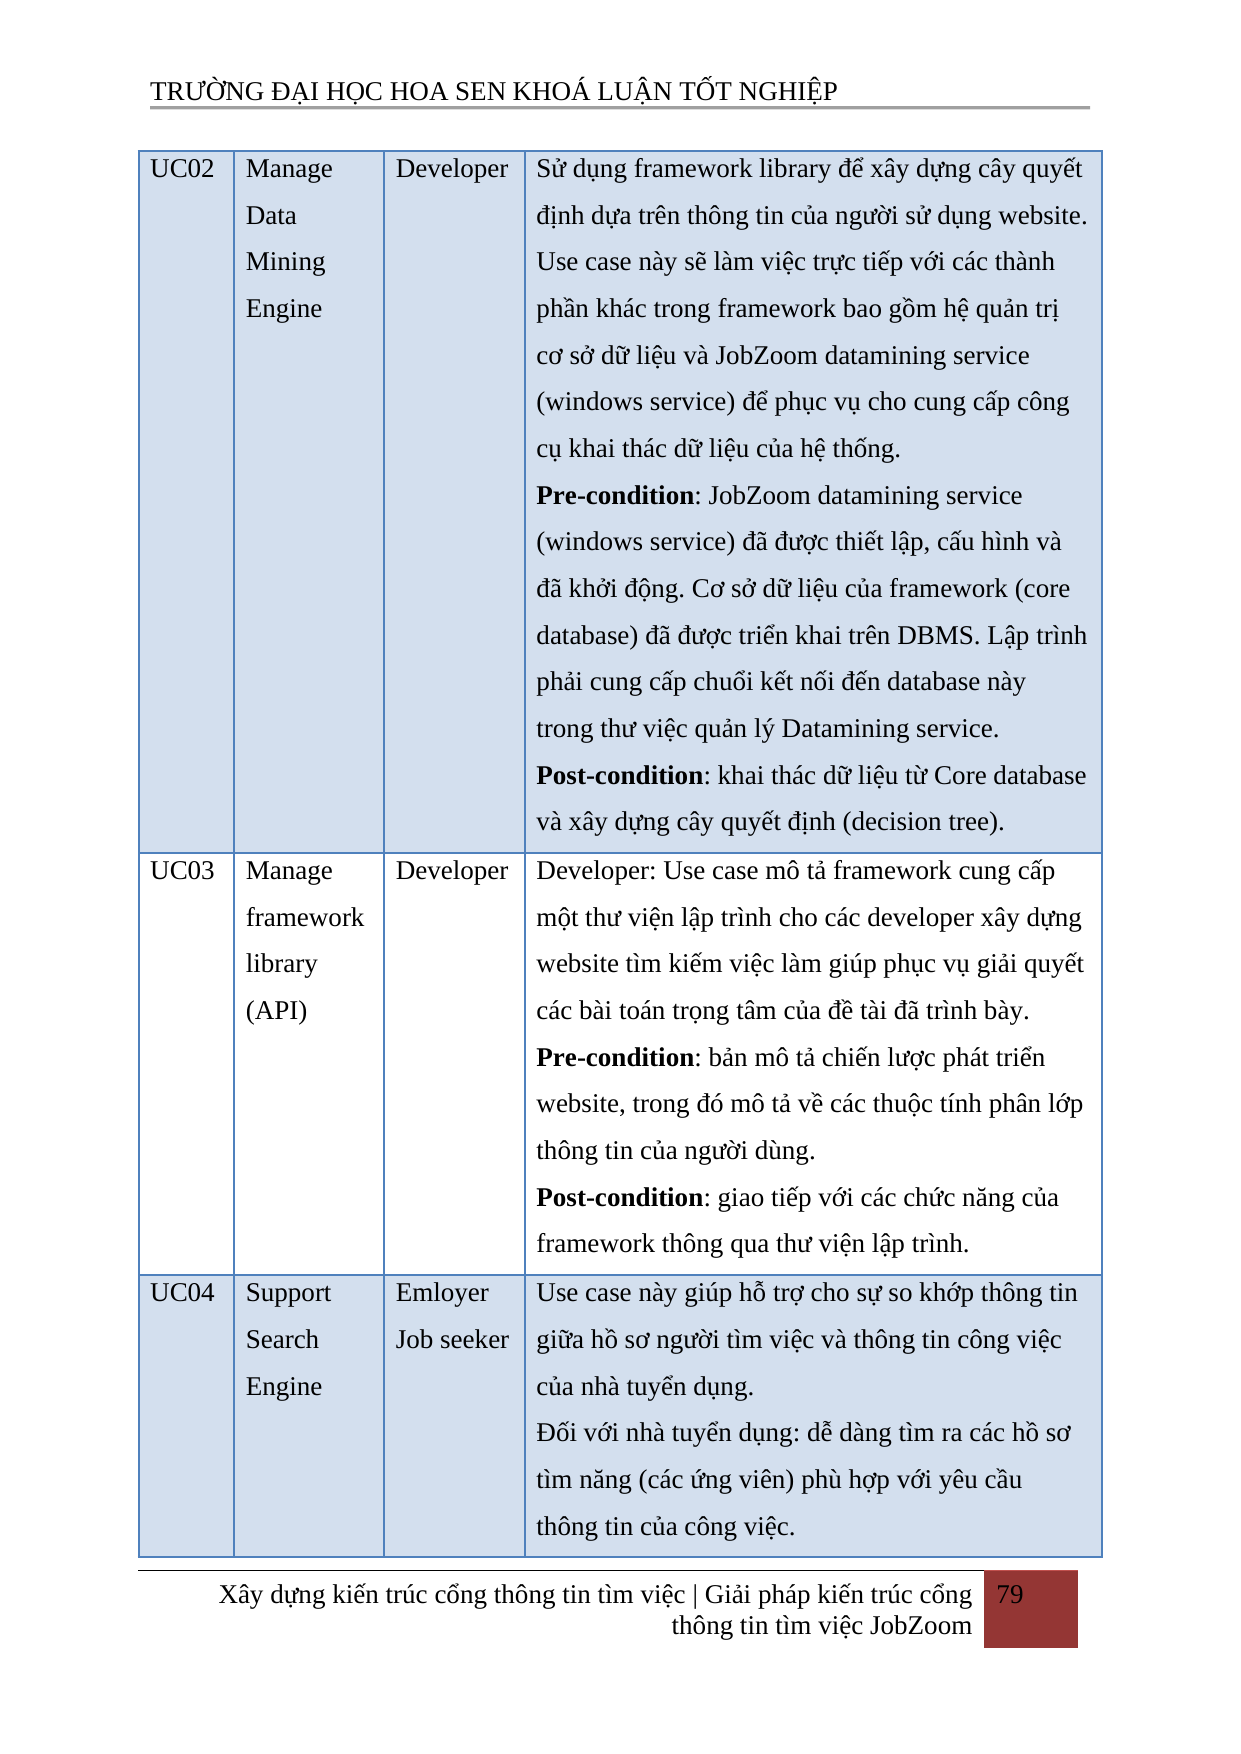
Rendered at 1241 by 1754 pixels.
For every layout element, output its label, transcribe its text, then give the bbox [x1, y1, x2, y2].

table_cell UC04 [140, 1276, 233, 1556]
table_cell Developer: Use case mô tả framework cung cấp một thư viện lập trình cho các developer xây dựng website tìm kiếm việc làm giúp phục vụ giải quyết các bài toán trọng tâm của đề tài đã trình bày. Pre-condition: bản mô tả chiến lược phát triển website, trong đó mô tả về các thuộc tính phân lớp thông tin của người dùng. Post-condition: giao tiếp với các chức năng của framework thông qua thư viện lập trình. [526, 854, 1101, 1274]
table_cell UC03 [140, 854, 233, 1274]
table_cell Manage framework library (API) [235, 854, 383, 1274]
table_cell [526, 1276, 1101, 1556]
table_cell Sử dụng framework library để xây dựng cây quyết định dựa trên thông tin của người sử dụng website. Use case này sẽ làm việc trực tiếp với các thành phần khác trong framework bao gồm hệ quản trị cơ sở dữ liệu và JobZoom datamining service (windows service) để phục vụ cho cung cấp công cụ khai thác dữ liệu của hệ thống. Pre-condition: JobZoom datamining service (windows service) đã được thiết lập, cấu hình và đã khởi động. Cơ sở dữ liệu của framework (core database) đã được triển khai trên DBMS. Lập trình phải cung cấp chuổi kết nối đến database này trong thư việc quản lý Datamining service. Post-condition: khai thác dữ liệu từ Core database và xây dựng cây quyết định (decision tree). [526, 152, 1101, 852]
table_cell Emloyer Job seeker [385, 1276, 524, 1556]
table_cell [235, 1276, 383, 1556]
table_cell Developer [385, 854, 524, 1274]
table_cell Developer [385, 152, 524, 852]
table_cell Manage Data Mining Engine [235, 152, 383, 852]
table_cell UC02 [140, 152, 233, 852]
